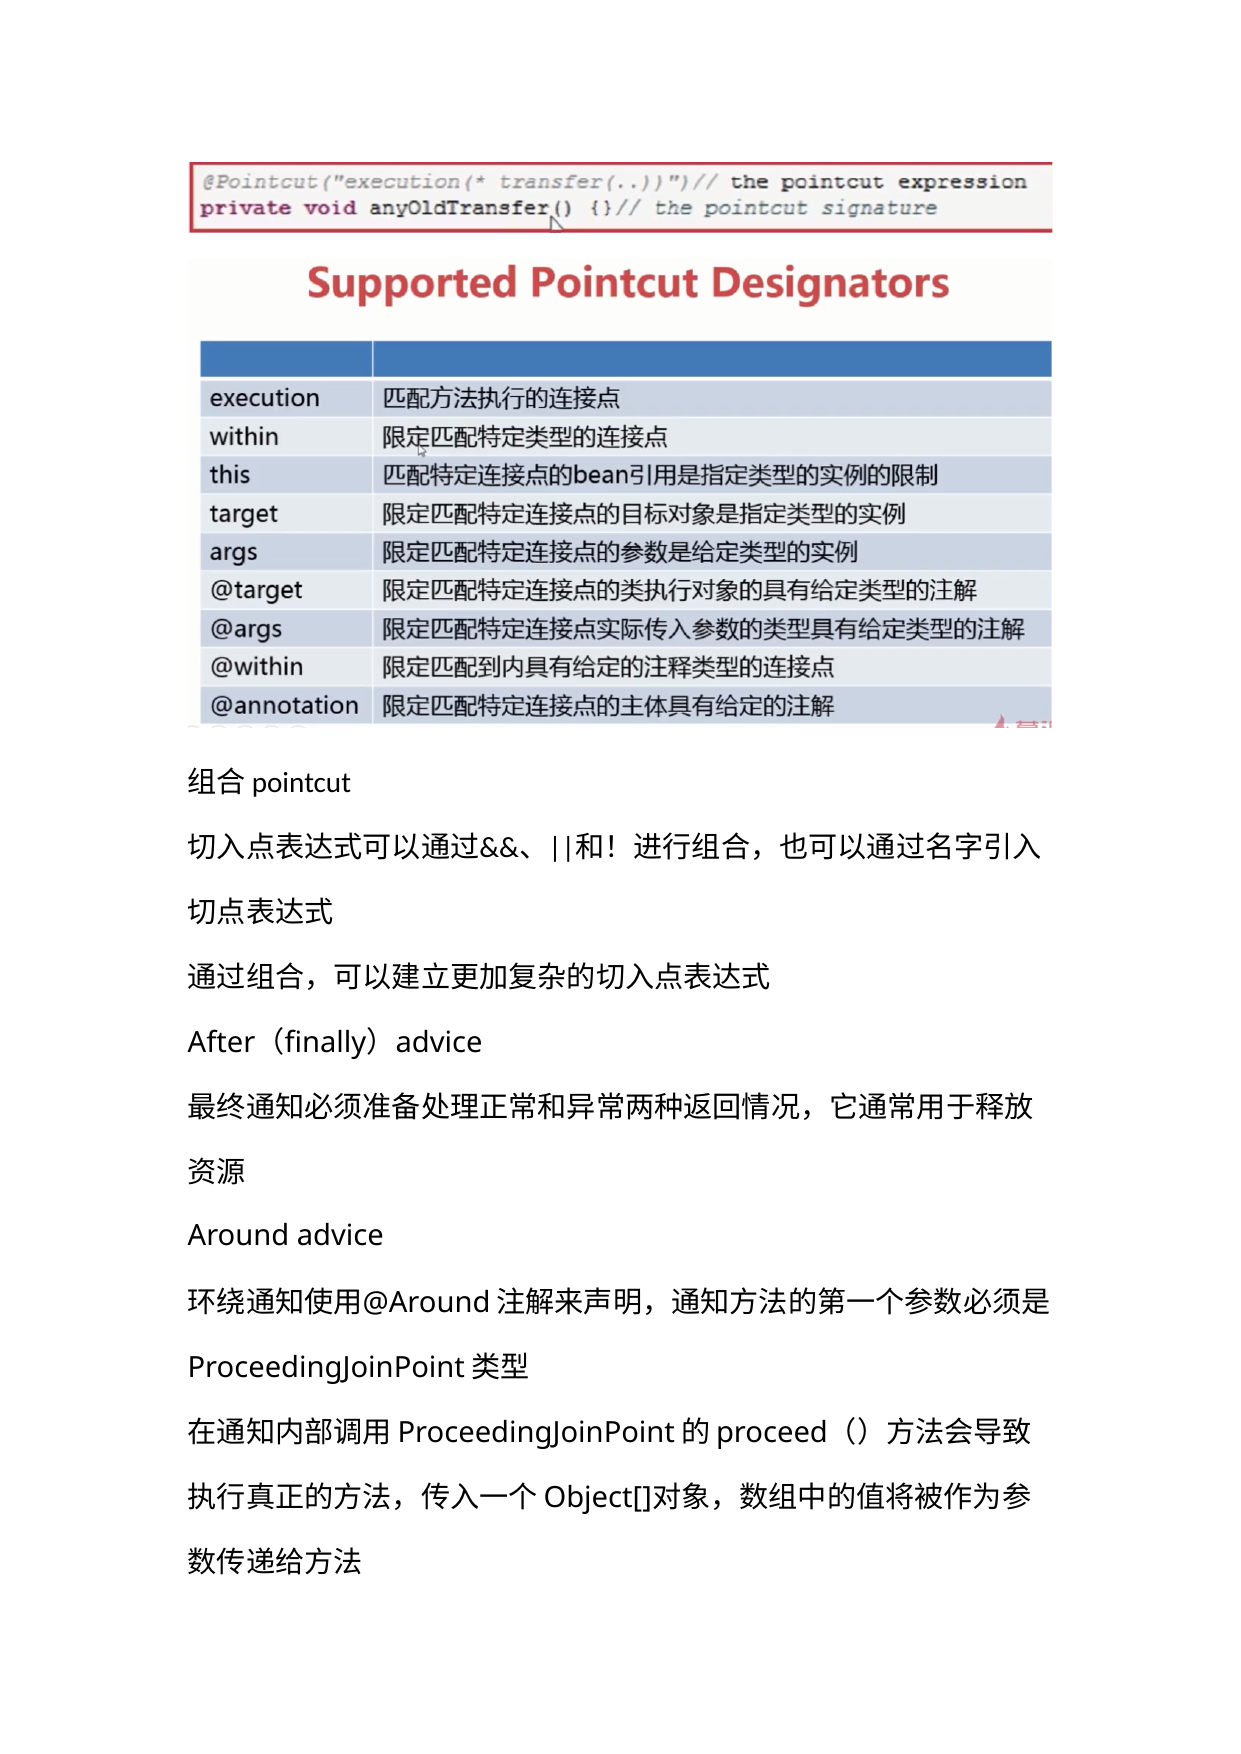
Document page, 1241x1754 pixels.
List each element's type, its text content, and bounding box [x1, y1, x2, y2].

list 在通知内部调用ProceedingJoinPoint的proceed（）方法会导致执行真正的方法，传入一个Object[]对象，数组中的值将被作为参数传递给方法 [187, 1397, 1053, 1592]
list 最终通知必须准备处理正常和异常两种返回情况，它通常用于释放资源 [187, 1072, 1053, 1202]
list 通过组合，可以建立更加复杂的切入点表达式 [187, 942, 1053, 1007]
picture [187, 162, 1053, 233]
picture [187, 259, 1052, 728]
list Around advice [187, 1202, 1053, 1267]
list 环绕通知使用@Around注解来声明，通知方法的第一个参数必须是ProceedingJoinPoint类型 [187, 1267, 1053, 1397]
list After（finally）advice [187, 1007, 1053, 1072]
list 切入点表达式可以通过&&、||和！进行组合，也可以通过名字引入切点表达式 [187, 812, 1053, 942]
list 组合pointcut [187, 747, 1053, 812]
